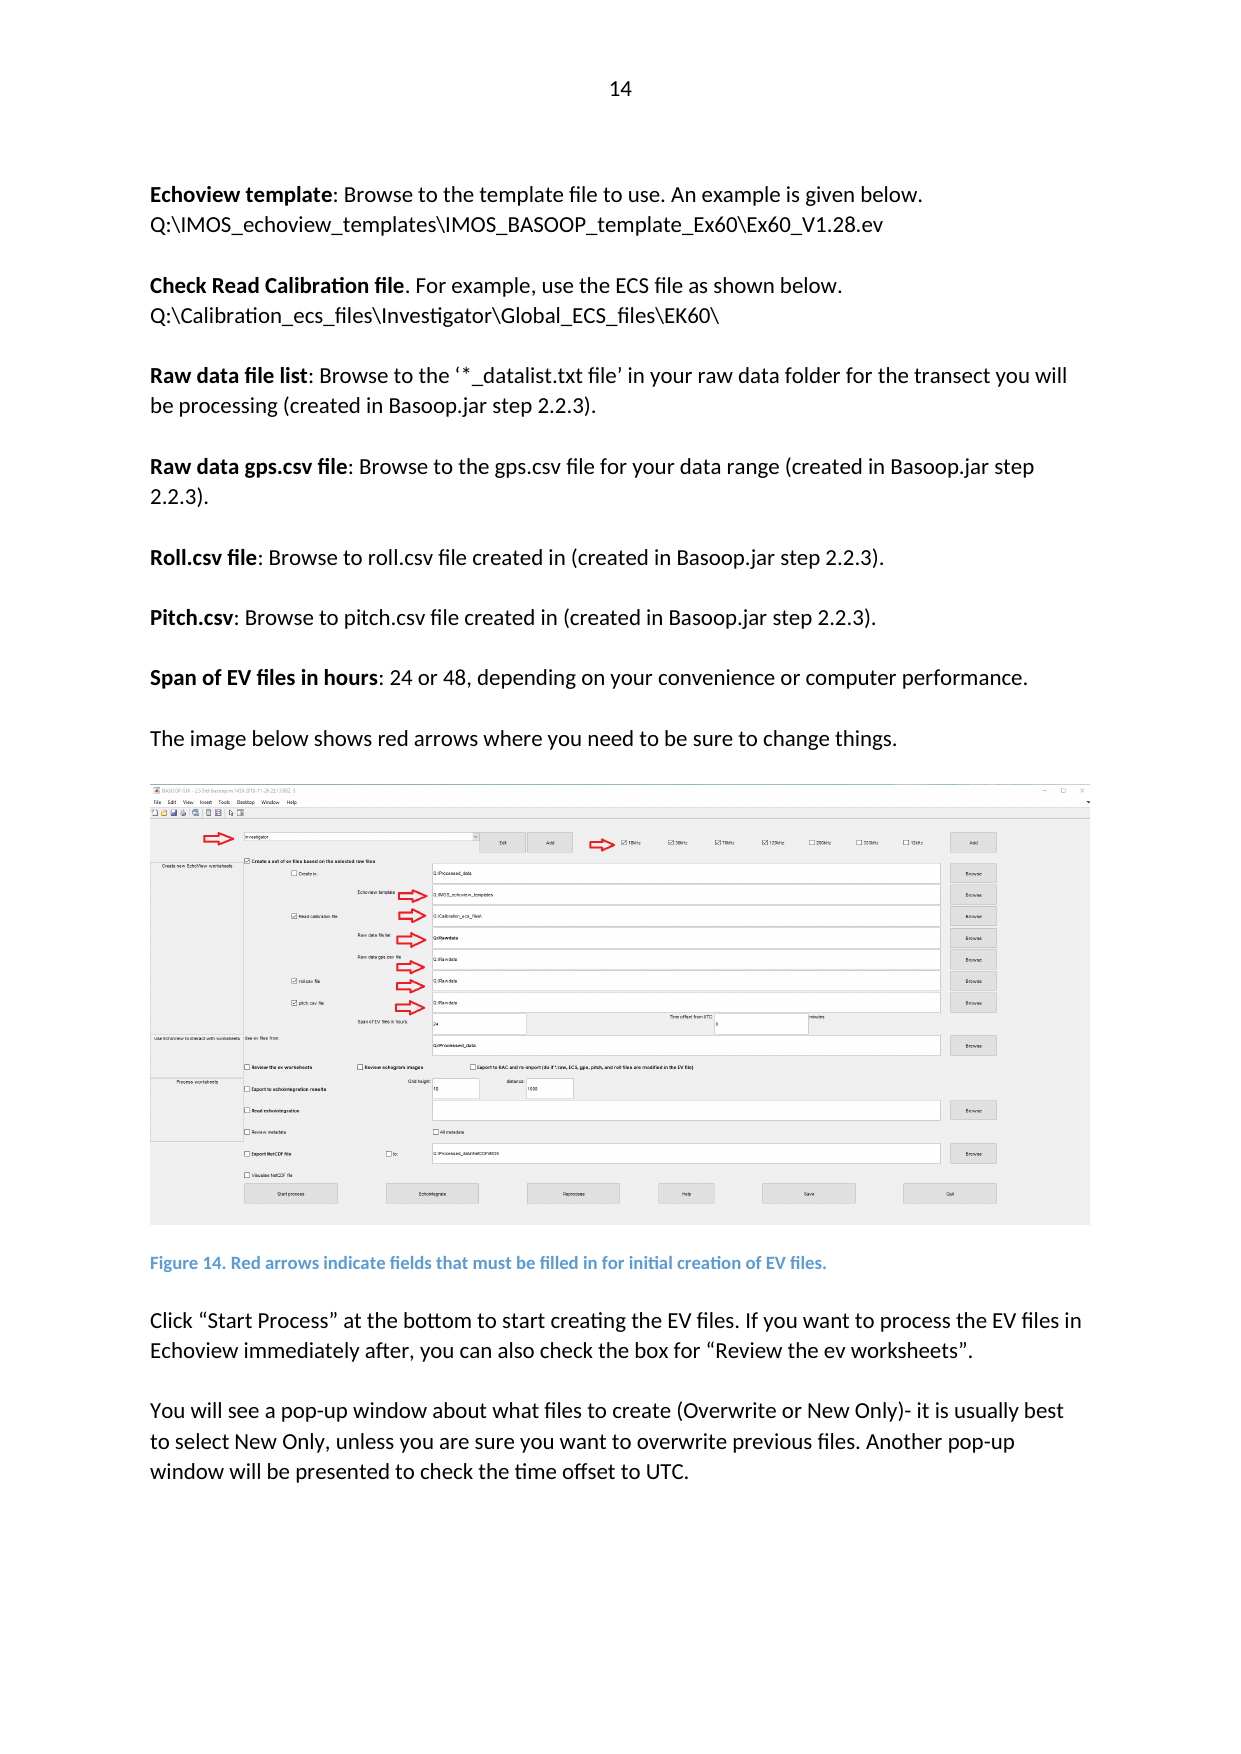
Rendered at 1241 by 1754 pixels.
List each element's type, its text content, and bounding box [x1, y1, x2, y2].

text Q:\IMOS_echoview_templates\IMOS_BASOOP_template_Ex60\Ex60_V1.28.ev [150, 210, 1090, 238]
text Roll.csv file: Browse to roll.csv file created in (created in Basoop.jar step 2.2.3). [150, 543, 1090, 571]
text Span of EV files in hours: 24 or 48, depending on your convenience or computer performance. [150, 663, 1090, 692]
text Raw data file list: Browse to the ‘*_datalist.txt file’ in your raw data folder for the transect you will be processing (created in Basoop.jar step 2.2.3). [150, 361, 1090, 420]
text Echoview template: Browse to the template file to use. An example is given below. [150, 180, 1090, 208]
text Q:\Calibration_ecs_files\Investigator\Global_ECS_files\EK60\ [150, 301, 1090, 329]
text Raw data gps.csv file: Browse to the gps.csv file for your data range (created in Basoop.jar step 2.2.3). [150, 452, 1090, 510]
text The image below shows red arrows where you need to be sure to change things. [150, 724, 1090, 752]
text Check Read Calibration file. For example, use the ECS file as shown below. [150, 271, 1090, 299]
text Click “Start Process” at the bottom to start creating the EV files. If you want to process the EV files in Echoview immediately after, you can also check the box for “Review the ev worksheets”. [150, 1306, 1090, 1364]
text You will see a pop-up window about what files to create (Overwrite or New Only)- it is usually best to select New Only, unless you are sure you want to overwrite previous files. Another pop-up window will be presented to check the time offset to UTC. [150, 1397, 1090, 1485]
picture [150, 784, 1091, 1225]
text Pitch.csv: Browse to pitch.csv file created in (created in Basoop.jar step 2.2.3). [150, 603, 1090, 631]
text Figure 14. Red arrows indicate fields that must be filled in for initial creation of EV files. [150, 1251, 1090, 1274]
